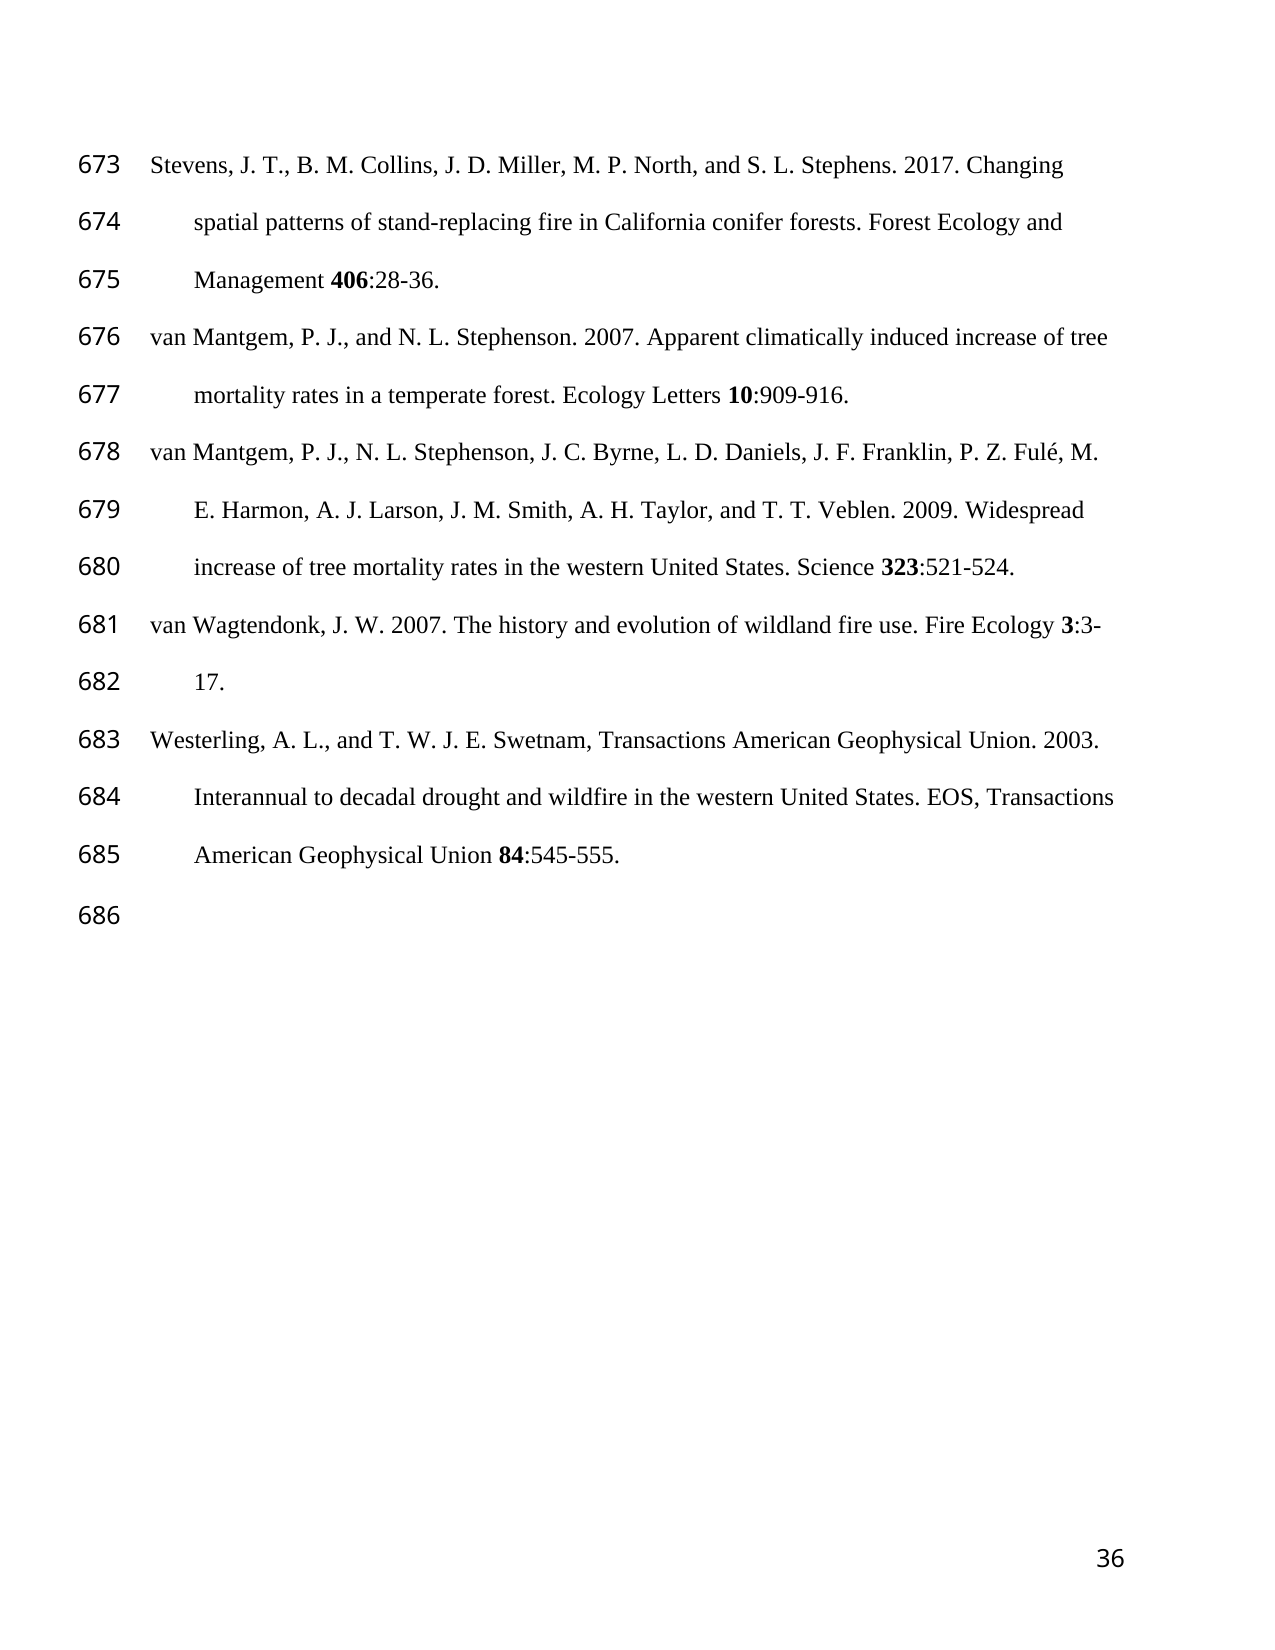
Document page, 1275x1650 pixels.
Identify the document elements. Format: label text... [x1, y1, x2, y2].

text Westerling, A. L., and T. W. J. E. Swetnam, Transactions American Geophysical Union. 2003. Interannual to decadal drought and wildfire in the western United States. EOS, Transactions American Geophysical Union 84:545-555. [150, 725, 1125, 869]
text van Mantgem, P. J., and N. L. Stephenson. 2007. Apparent climatically induced increase of tree mortality rates in a temperate forest. Ecology Letters 10:909-916. [150, 322, 1125, 409]
text Stevens, J. T., B. M. Collins, J. D. Miller, M. P. North, and S. L. Stephens. 2017. Changing spatial patterns of stand-replacing fire in California conifer forests. Forest Ecology and Management 406:28-36. [150, 150, 1125, 294]
text van Wagtendonk, J. W. 2007. The history and evolution of wildland fire use. Fire Ecology 3:3-17. [150, 610, 1125, 696]
text van Mantgem, P. J., N. L. Stephenson, J. C. Byrne, L. D. Daniels, J. F. Franklin, P. Z. Fulé, M. E. Harmon, A. J. Larson, J. M. Smith, A. H. Taylor, and T. T. Veblen. 2009. Widespread increase of tree mortality rates in the western United States. Science 323:521-524. [150, 437, 1125, 581]
